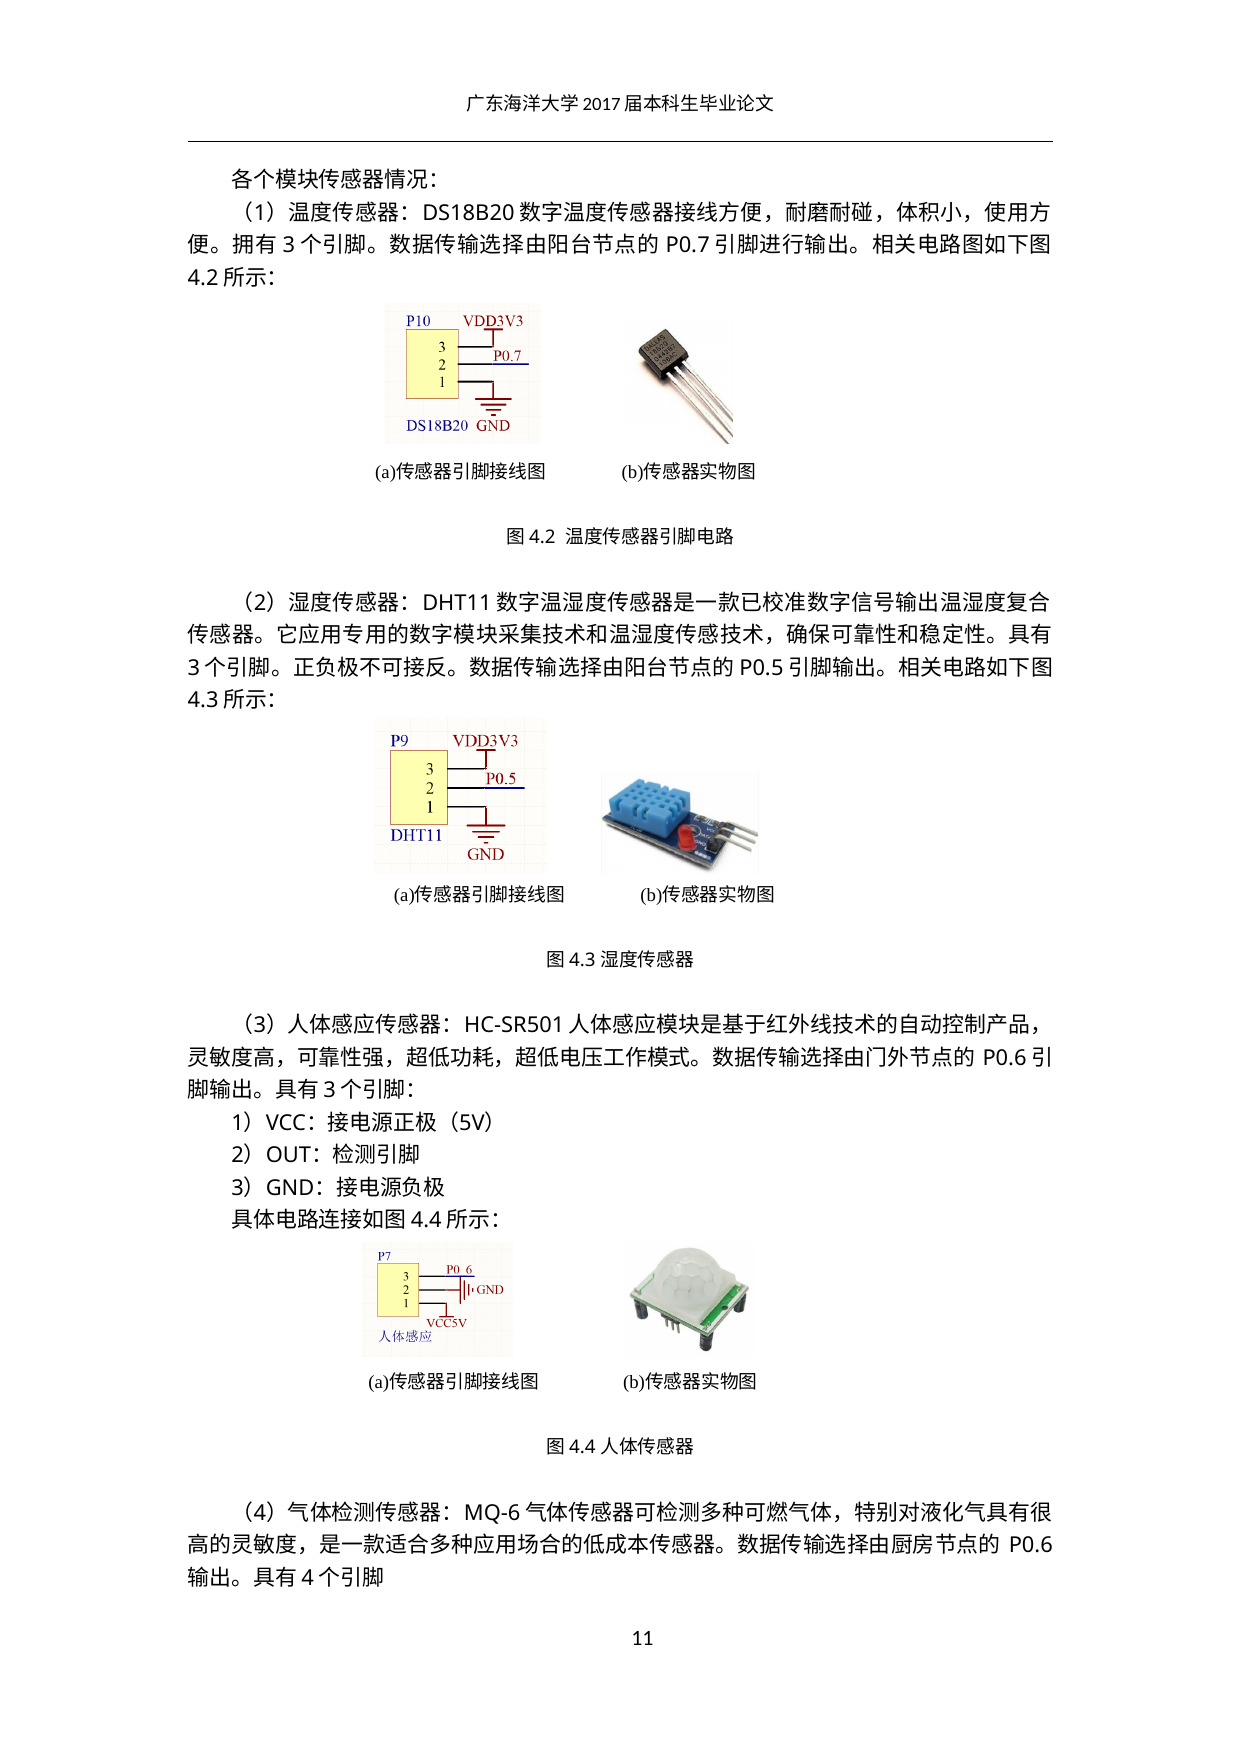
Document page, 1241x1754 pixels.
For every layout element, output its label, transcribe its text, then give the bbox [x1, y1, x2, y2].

text 各个模块传感器情况： [187, 162, 1053, 194]
text （1）温度传感器：DS18B20数字温度传感器接线方便，耐磨耐碰，体积小，使用方便。拥有3个引脚。数据传输选择由阳台节点的P0.7引脚进行输出。相关电路图如下图4.2所示： [187, 194, 1053, 292]
picture [362, 1242, 513, 1357]
picture [621, 1243, 756, 1357]
text (a)传感器引脚接线图 (b)传感器实物图 [187, 877, 1053, 909]
text 3）GND：接电源负极 [187, 1169, 1053, 1202]
text (a)传感器引脚接线图 (b)传感器实物图 [187, 454, 1053, 487]
picture [384, 303, 541, 444]
text 2）OUT：检测引脚 [187, 1137, 1053, 1169]
text （4）气体检测传感器：MQ-6气体传感器可检测多种可燃气体，特别对液化气具有很高的灵敏度，是一款适合多种应用场合的低成本传感器。数据传输选择由厨房节点的P0.6输出。具有4个引脚 [187, 1494, 1053, 1592]
text 1）VCC：接电源正极（5V） [187, 1104, 1053, 1137]
text （2）湿度传感器：DHT11数字温湿度传感器是一款已校准数字信号输出温湿度复合传感器。它应用专用的数字模块采集技术和温湿度传感技术，确保可靠性和稳定性。具有3个引脚。正负极不可接反。数据传输选择由阳台节点的P0.5引脚输出。相关电路如下图4.3所示： [187, 584, 1053, 714]
text （3）人体感应传感器：HC-SR501人体感应模块是基于红外线技术的自动控制产品，灵敏度高，可靠性强，超低功耗，超低电压工作模式。数据传输选择由门外节点的P0.6引脚输出。具有3个引脚： [187, 1007, 1053, 1104]
text 图4.4 人体传感器 [187, 1429, 1053, 1462]
text (a)传感器引脚接线图 (b)传感器实物图 [187, 1364, 1053, 1397]
picture [601, 772, 763, 874]
picture [373, 717, 548, 874]
text 图4.2 温度传感器引脚电路 [187, 519, 1053, 552]
picture [622, 317, 733, 444]
text 图4.3 湿度传感器 [187, 942, 1053, 974]
text 具体电路连接如图4.4所示： [187, 1202, 1053, 1234]
